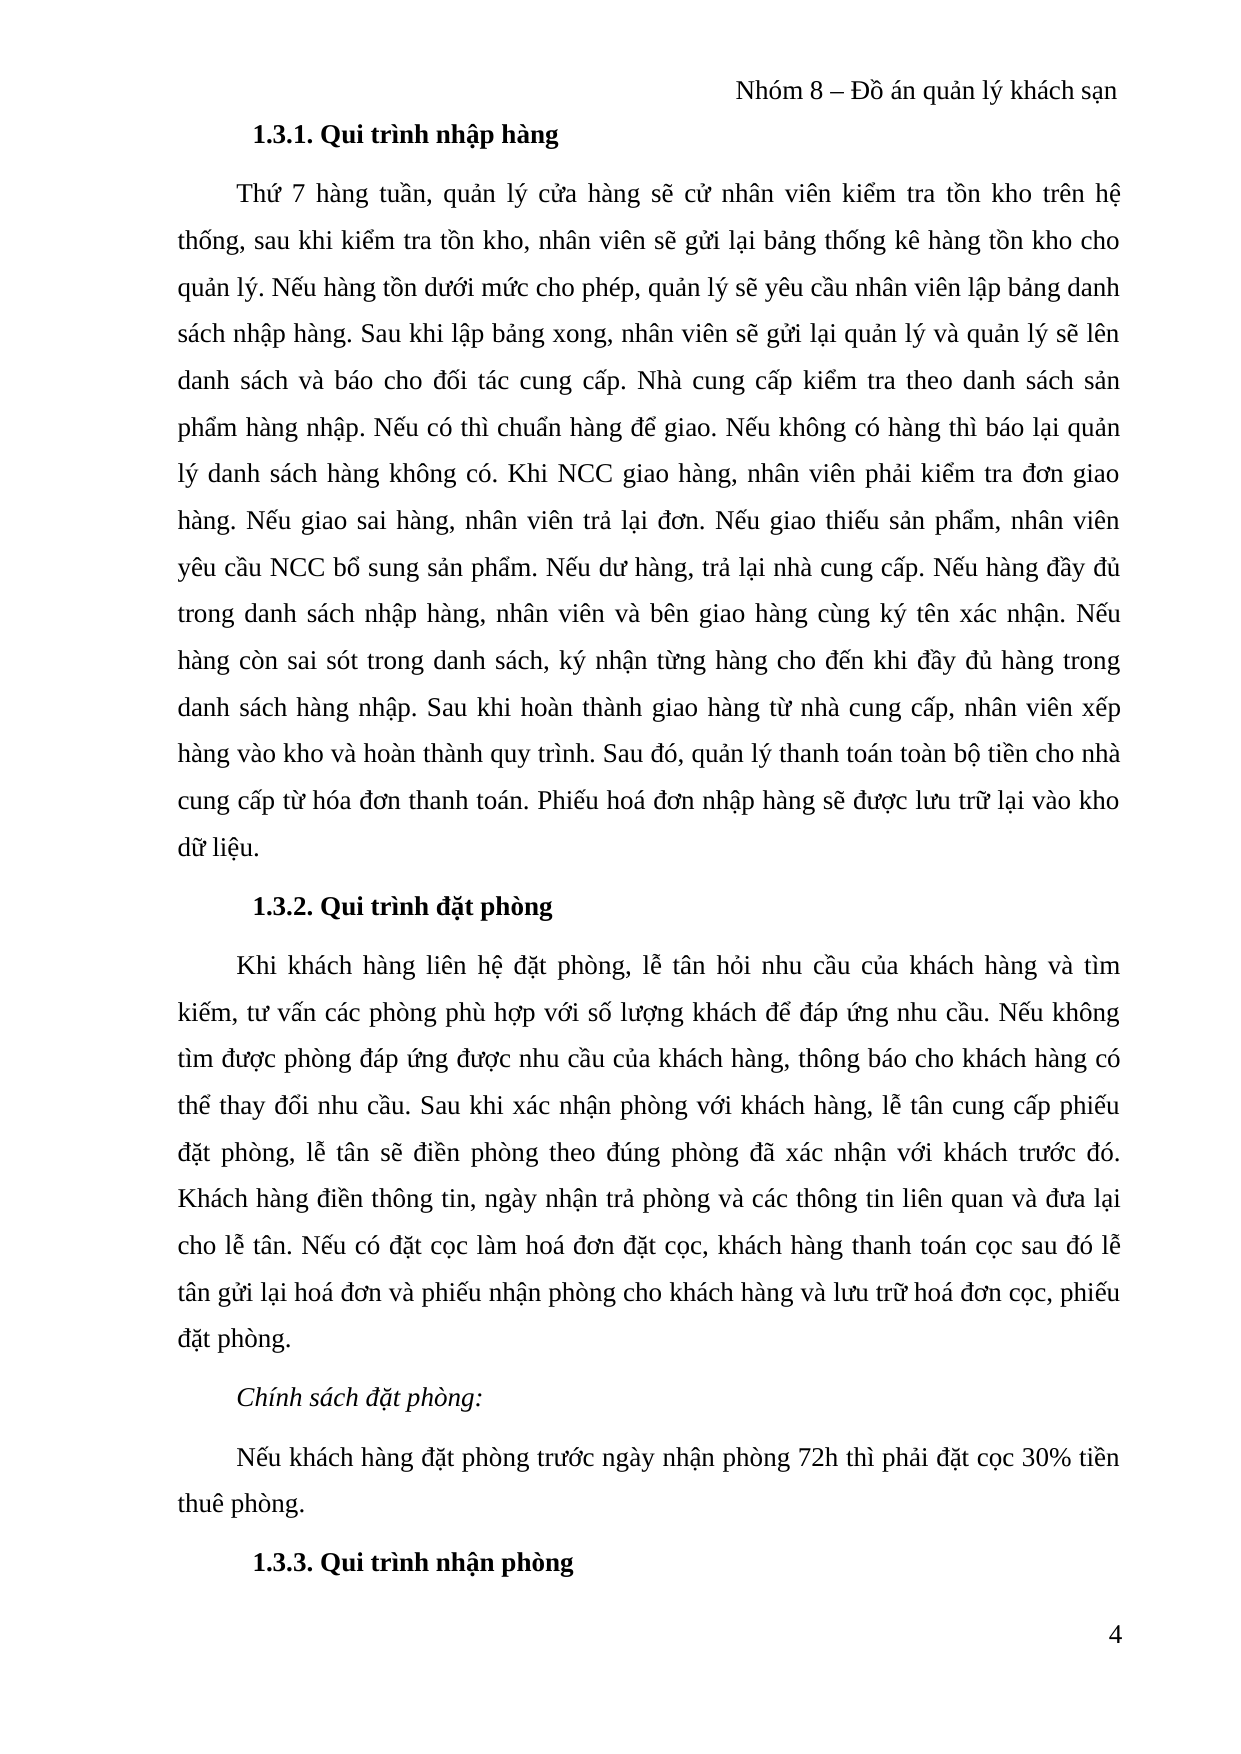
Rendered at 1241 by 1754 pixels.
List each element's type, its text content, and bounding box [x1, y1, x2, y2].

text Qui trình đặt phòng [252, 890, 1122, 921]
text Chính sách đặt phòng: [177, 1381, 1122, 1413]
text Thứ 7 hàng tuần, quản lý cửa hàng sẽ cử nhân viên kiểm tra tồn kho trên hệ thống, sau khi kiểm tra tồn kho, nhân viên sẽ gửi lại bảng thống kê hàng tồn kho cho quản lý. Nếu hàng tồn dưới mức cho phép, quản lý sẽ yêu cầu nhân viên lập bảng danh sách nhập hàng. Sau khi lập bảng xong, nhân viên sẽ gửi lại quản lý và quản lý sẽ lên danh sách và báo cho đối tác cung cấp. Nhà cung cấp kiểm tra theo danh sách sản phẩm hàng nhập. Nếu có thì chuẩn hàng để giao. Nếu không có hàng thì báo lại quản lý danh sách hàng không có. Khi NCC giao hàng, nhân viên phải kiểm tra đơn giao hàng. Nếu giao sai hàng, nhân viên trả lại đơn. Nếu giao thiếu sản phẩm, nhân viên yêu cầu NCC bổ sung sản phẩm. Nếu dư hàng, trả lại nhà cung cấp. Nếu hàng đầy đủ trong danh sách nhập hàng, nhân viên và bên giao hàng cùng ký tên xác nhận. Nếu hàng còn sai sót trong danh sách, ký nhận từng hàng cho đến khi đầy đủ hàng trong danh sách hàng nhập. Sau khi hoàn thành giao hàng từ nhà cung cấp, nhân viên xếp hàng vào kho và hoàn thành quy trình. Sau đó, quản lý thanh toán toàn bộ tiền cho nhà cung cấp từ hóa đơn thanh toán. Phiếu hoá đơn nhập hàng sẽ được lưu trữ lại vào kho dữ liệu. [177, 177, 1122, 862]
text Nếu khách hàng đặt phòng trước ngày nhận phòng 72h thì phải đặt cọc 30% tiền thuê phòng. [177, 1441, 1122, 1518]
text Khi khách hàng liên hệ đặt phòng, lễ tân hỏi nhu cầu của khách hàng và tìm kiếm, tư vấn các phòng phù hợp với số lượng khách để đáp ứng nhu cầu. Nếu không tìm được phòng đáp ứng được nhu cầu của khách hàng, thông báo cho khách hàng có thể thay đổi nhu cầu. Sau khi xác nhận phòng với khách hàng, lễ tân cung cấp phiếu đặt phòng, lễ tân sẽ điền phòng theo đúng phòng đã xác nhận với khách trước đó. Khách hàng điền thông tin, ngày nhận trả phòng và các thông tin liên quan và đưa lại cho lễ tân. Nếu có đặt cọc làm hoá đơn đặt cọc, khách hàng thanh toán cọc sau đó lễ tân gửi lại hoá đơn và phiếu nhận phòng cho khách hàng và lưu trữ hoá đơn cọc, phiếu đặt phòng. [177, 949, 1122, 1353]
text Qui trình nhập hàng [252, 118, 1122, 149]
text Qui trình nhận phòng [252, 1546, 1122, 1578]
